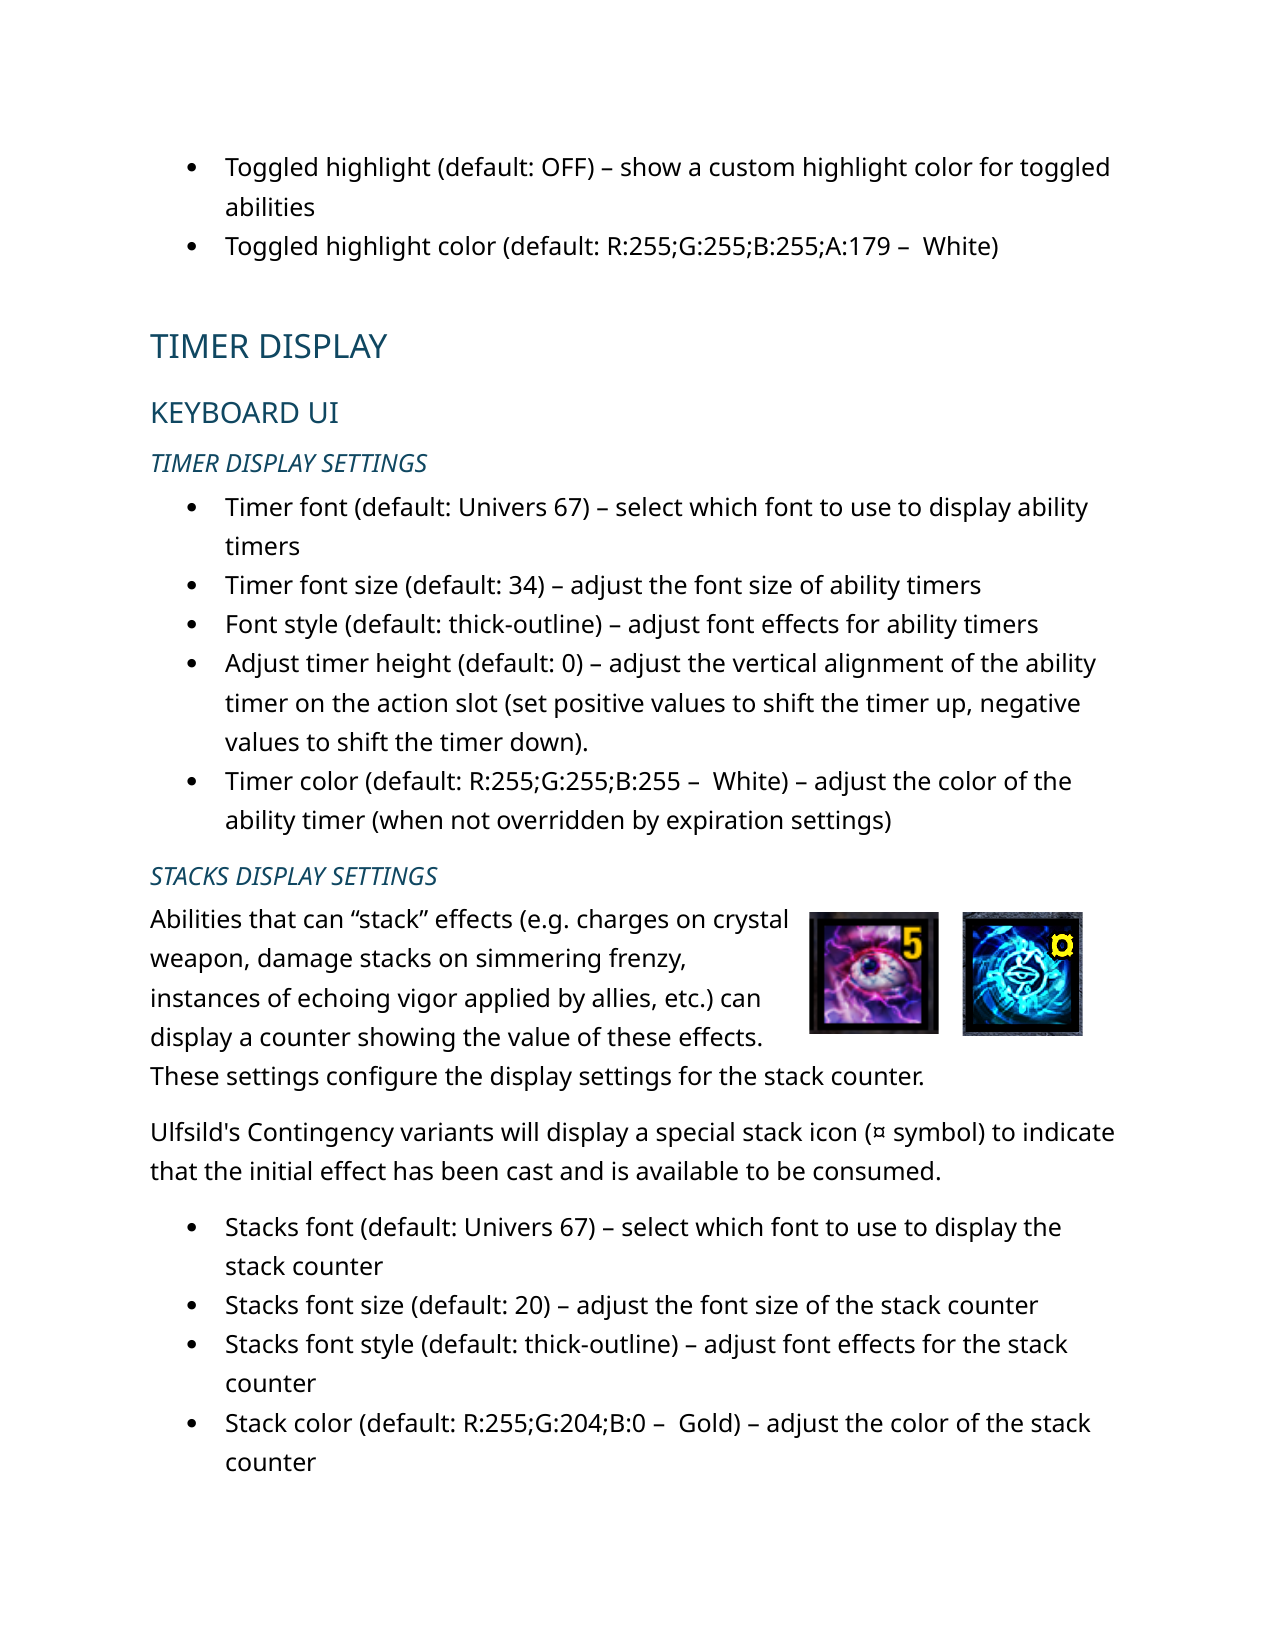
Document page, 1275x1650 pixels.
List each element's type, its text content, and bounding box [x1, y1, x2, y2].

picture [809, 912, 939, 1034]
subtitle TIMER DISPLAY SETTINGS [150, 446, 1125, 480]
list Stacks font size (default: 20) – adjust the font size of the stack counter [187, 1288, 1125, 1322]
list Timer font (default: Univers 67) – select which font to use to display ability timers [187, 489, 1125, 563]
list Stacks font (default: Univers 67) – select which font to use to display the stack counter [187, 1209, 1125, 1283]
list Stacks font style (default: thick-outline) – adjust font effects for the stack counter [187, 1327, 1125, 1400]
list Toggled highlight color (default: R:255;G:255;B:255;A:179 – White) [187, 228, 1125, 262]
list Timer color (default: R:255;G:255;B:255 – White) – adjust the color of the ability timer (when not overridden by expiration settings) [187, 764, 1125, 837]
subtitle STACKS DISPLAY SETTINGS [150, 859, 1125, 893]
list Timer font size (default: 34) – adjust the font size of ability timers [187, 568, 1125, 602]
list Stack color (default: R:255;G:204;B:0 – Gold) – adjust the color of the stack counter [187, 1405, 1125, 1478]
list Toggled highlight (default: OFF) – show a custom highlight color for toggled abilities [187, 150, 1125, 223]
subtitle KEYBOARD UI [150, 392, 1125, 432]
list Adjust timer height (default: 0) – adjust the vertical alignment of the ability timer on the action slot (set positive values to shift the timer up, negative values to shift the timer down). [187, 646, 1125, 758]
text Ulfsild's Contingency variants will display a special stack icon (¤ symbol) to indicate that the initial effect has been cast and is available to be consumed. [150, 1114, 1125, 1188]
picture [962, 912, 1083, 1036]
text Abilities that can “stack” effects (e.g. charges on crystal weapon, damage stacks on simmering frenzy, instances of echoing vigor applied by allies, etc.) can display a counter showing the value of these effects. These settings configure the display settings for the stack counter. [150, 902, 1125, 1093]
subtitle TIMER DISPLAY [150, 323, 1125, 369]
list Font style (default: thick-outline) – adjust font effects for ability timers [187, 607, 1125, 641]
